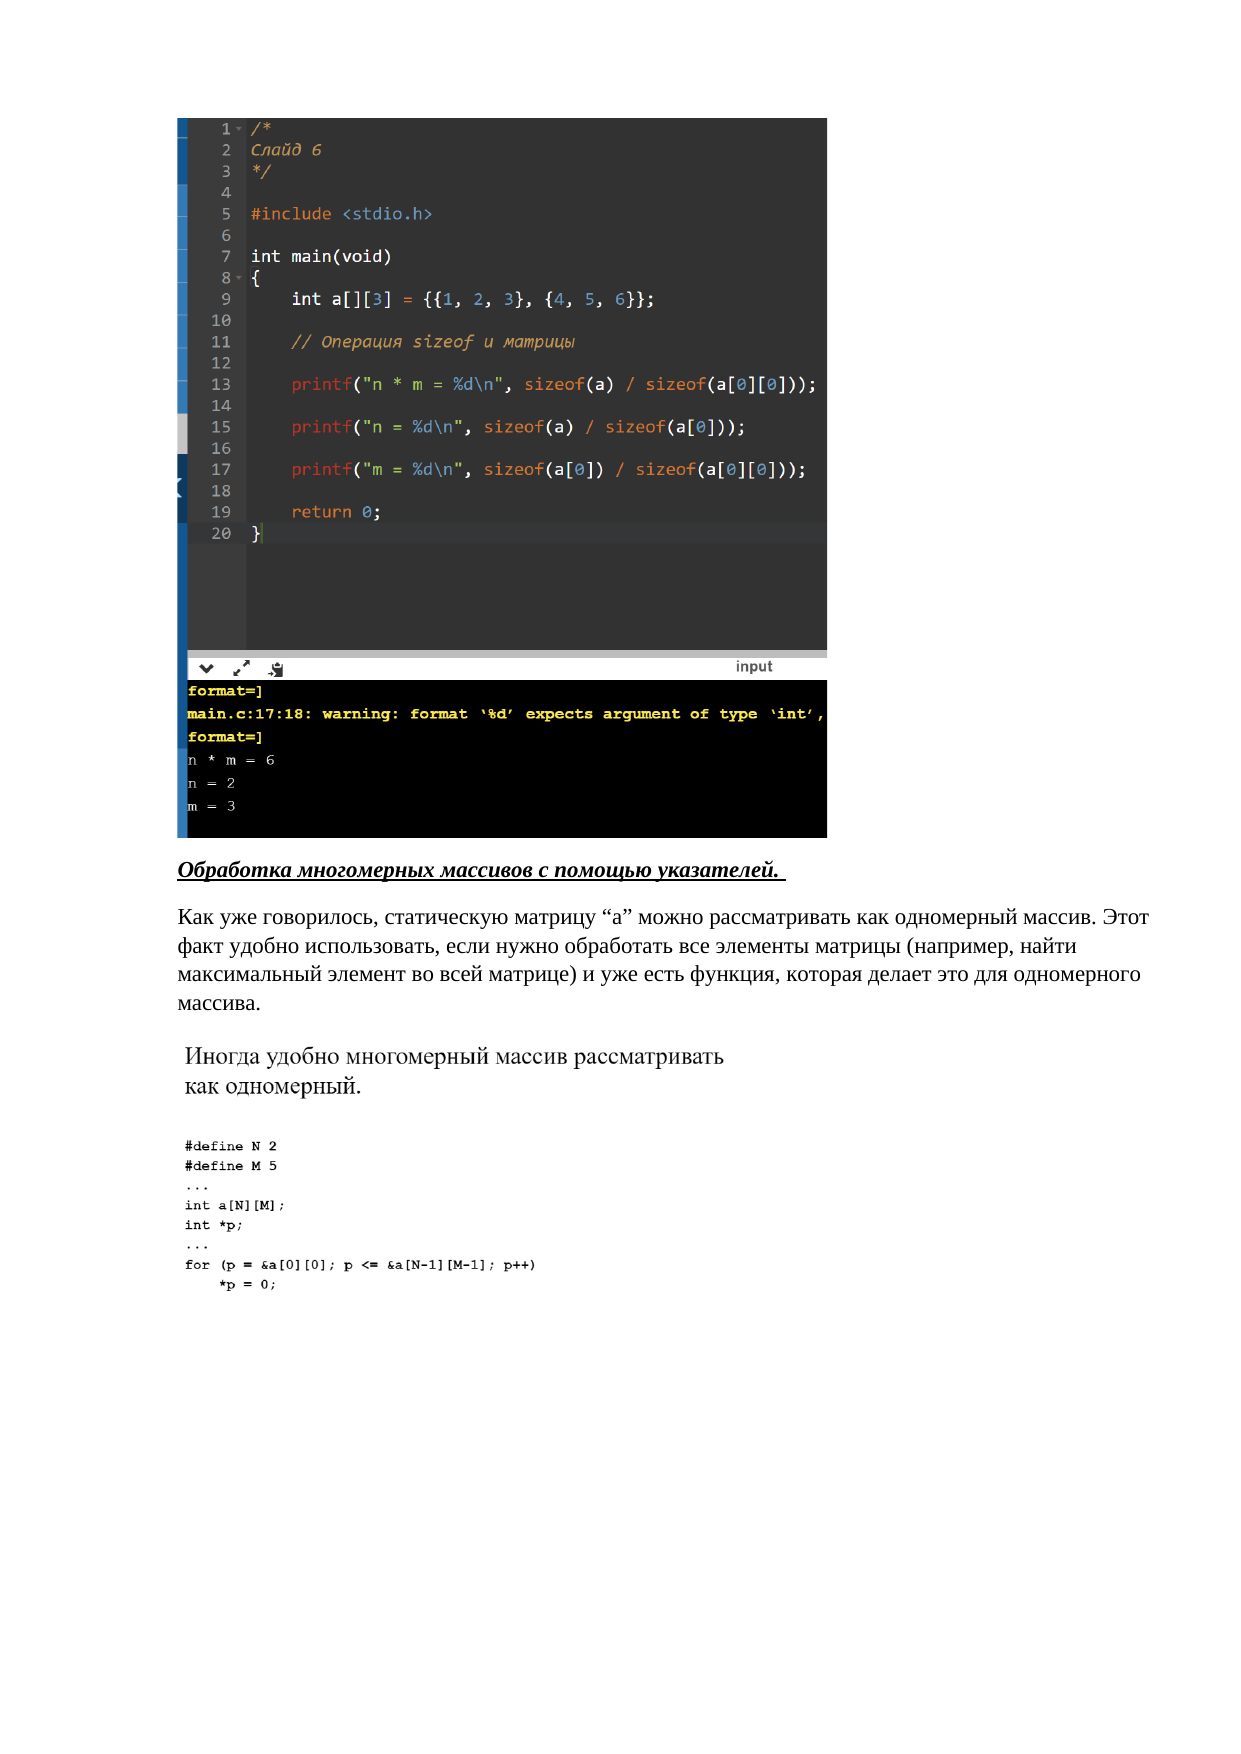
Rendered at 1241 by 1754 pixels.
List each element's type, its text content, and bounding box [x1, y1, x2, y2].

text Обработка многомерных массивов с помощью указателей. [177, 856, 1152, 883]
text Как уже говорилось, статическую матрицу “a” можно рассматривать как одномерный массив. Этот факт удобно использовать, если нужно обработать все элементы матрицы (например, найти максимальный элемент во всей матрице) и уже есть функция, которая делает это для одномерного массива. [177, 903, 1152, 1015]
picture [177, 1033, 738, 1312]
picture [177, 118, 828, 838]
